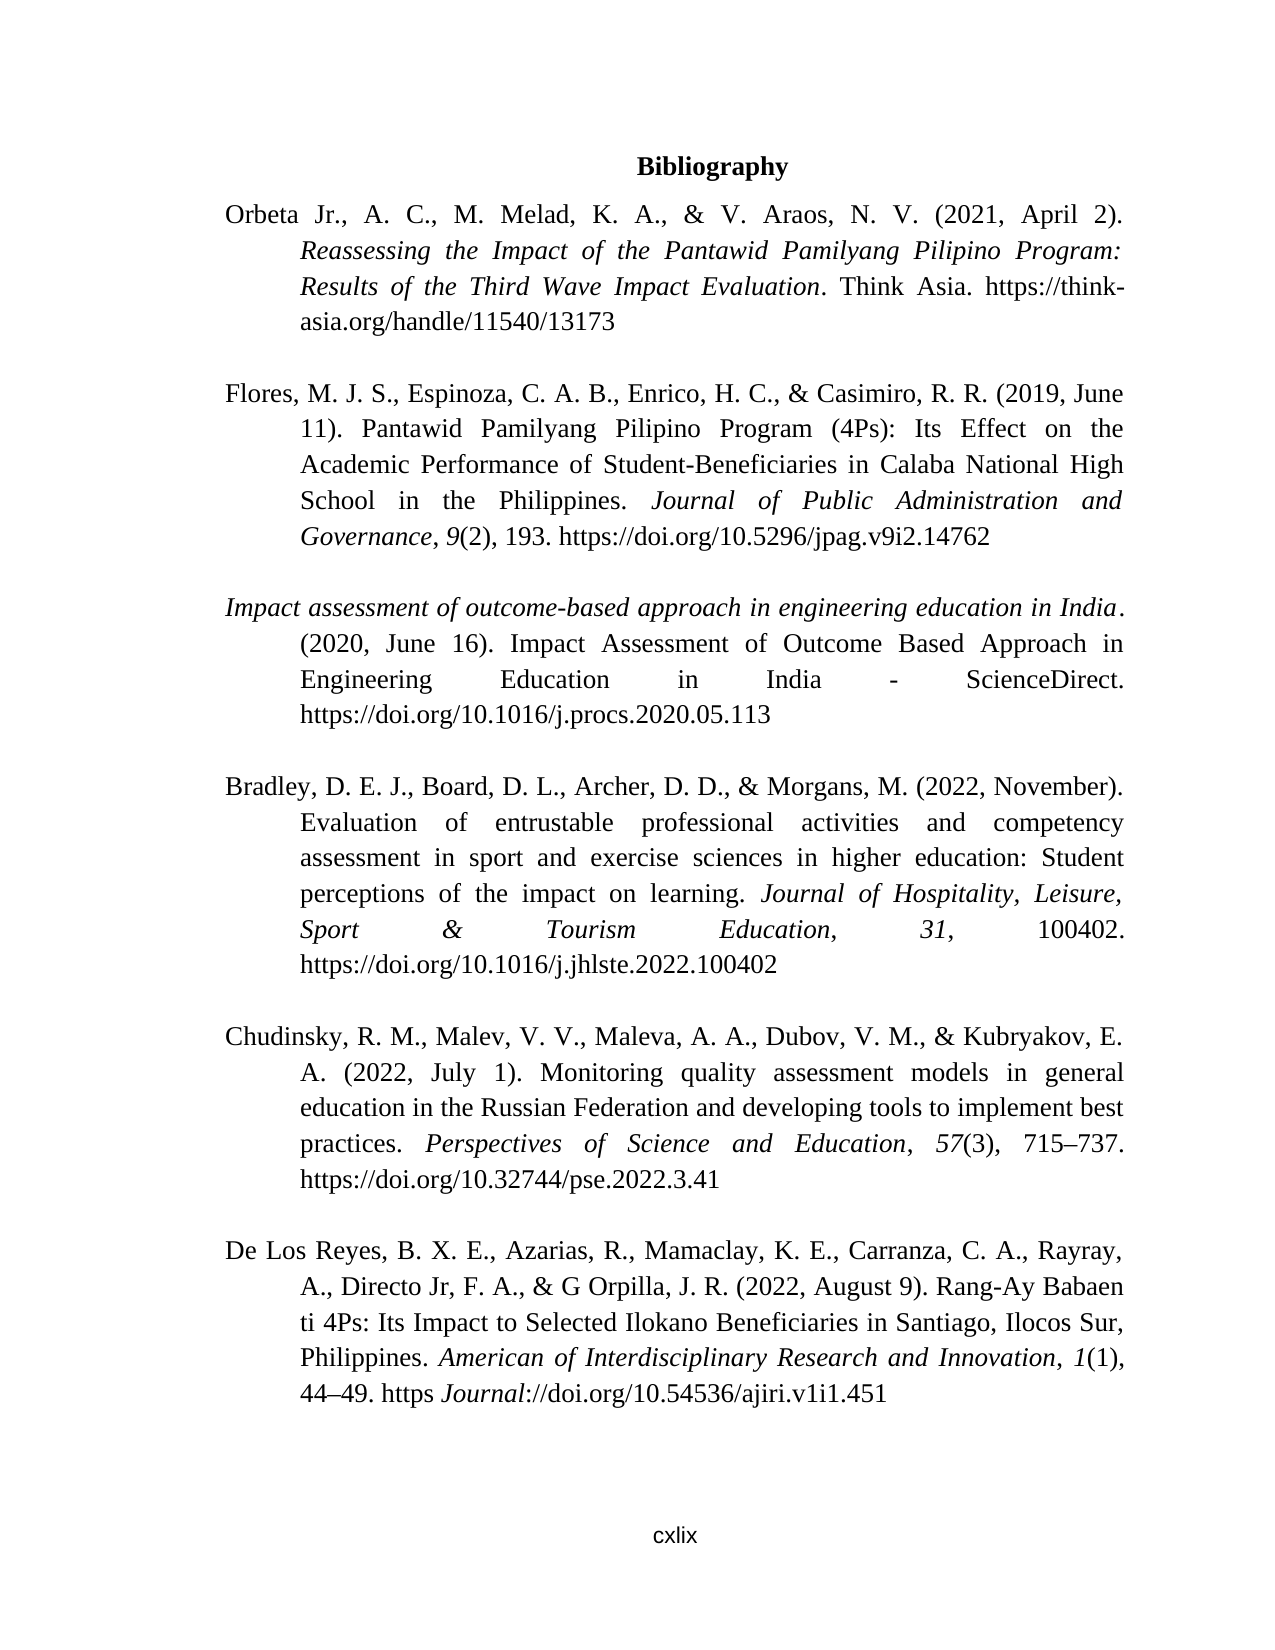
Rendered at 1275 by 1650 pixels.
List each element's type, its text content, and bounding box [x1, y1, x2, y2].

text Impact assessment of outcome-based approach in engineering education in India. (2020, June 16). Impact Assessment of Outcome Based Approach in Engineering Education in India - ScienceDirect. https://doi.org/10.1016/j.procs.2020.05.113 [225, 591, 1125, 729]
text De Los Reyes, B. X. E., Azarias, R., Mamaclay, K. E., Carranza, C. A., Rayray, A., Directo Jr, F. A., & G Orpilla, J. R. (2022, August 9). Rang-Ay Babaen ti 4Ps: Its Impact to Selected Ilokano Beneficiaries in Santiago, Ilocos Sur, Philippines. American of Interdisciplinary Research and Innovation, 1(1), 44–49. https Journal://doi.org/10.54536/ajiri.v1i1.451 [225, 1234, 1125, 1408]
text Chudinsky, R. M., Malev, V. V., Maleva, A. A., Dubov, V. M., & Kubryakov, E. A. (2022, July 1). Monitoring quality assessment models in general education in the Russian Federation and developing tools to implement best practices. Perspectives of Science and Education, 57(3), 715–737. https://doi.org/10.32744/pse.2022.3.41 [225, 1020, 1125, 1194]
text Bradley, D. E. J., Board, D. L., Archer, D. D., & Morgans, M. (2022, November). Evaluation of entrustable professional activities and competency assessment in sport and exercise sciences in higher education: Student perceptions of the impact on learning. Journal of Hospitality, Leisure, Sport & Tourism Education, 31, 100402. https://doi.org/10.1016/j.jhlste.2022.100402 [225, 770, 1125, 980]
text Orbeta Jr., A. C., M. Melad, K. A., & V. Araos, N. V. (2021, April 2). Reassessing the Impact of the Pantawid Pamilyang Pilipino Program: Results of the Third Wave Impact Evaluation. Think Asia. https://think-asia.org/handle/11540/13173 [225, 198, 1125, 337]
subtitle Bibliography [225, 150, 1125, 181]
text Flores, M. J. S., Espinoza, C. A. B., Enrico, H. C., & Casimiro, R. R. (2019, June 11). Pantawid Pamilyang Pilipino Program (4Ps): Its Effect on the Academic Performance of Student-Beneficiaries in Calaba National High School in the Philippines. Journal of Public Administration and Governance, 9(2), 193. https://doi.org/10.5296/jpag.v9i2.14762 [225, 377, 1125, 551]
